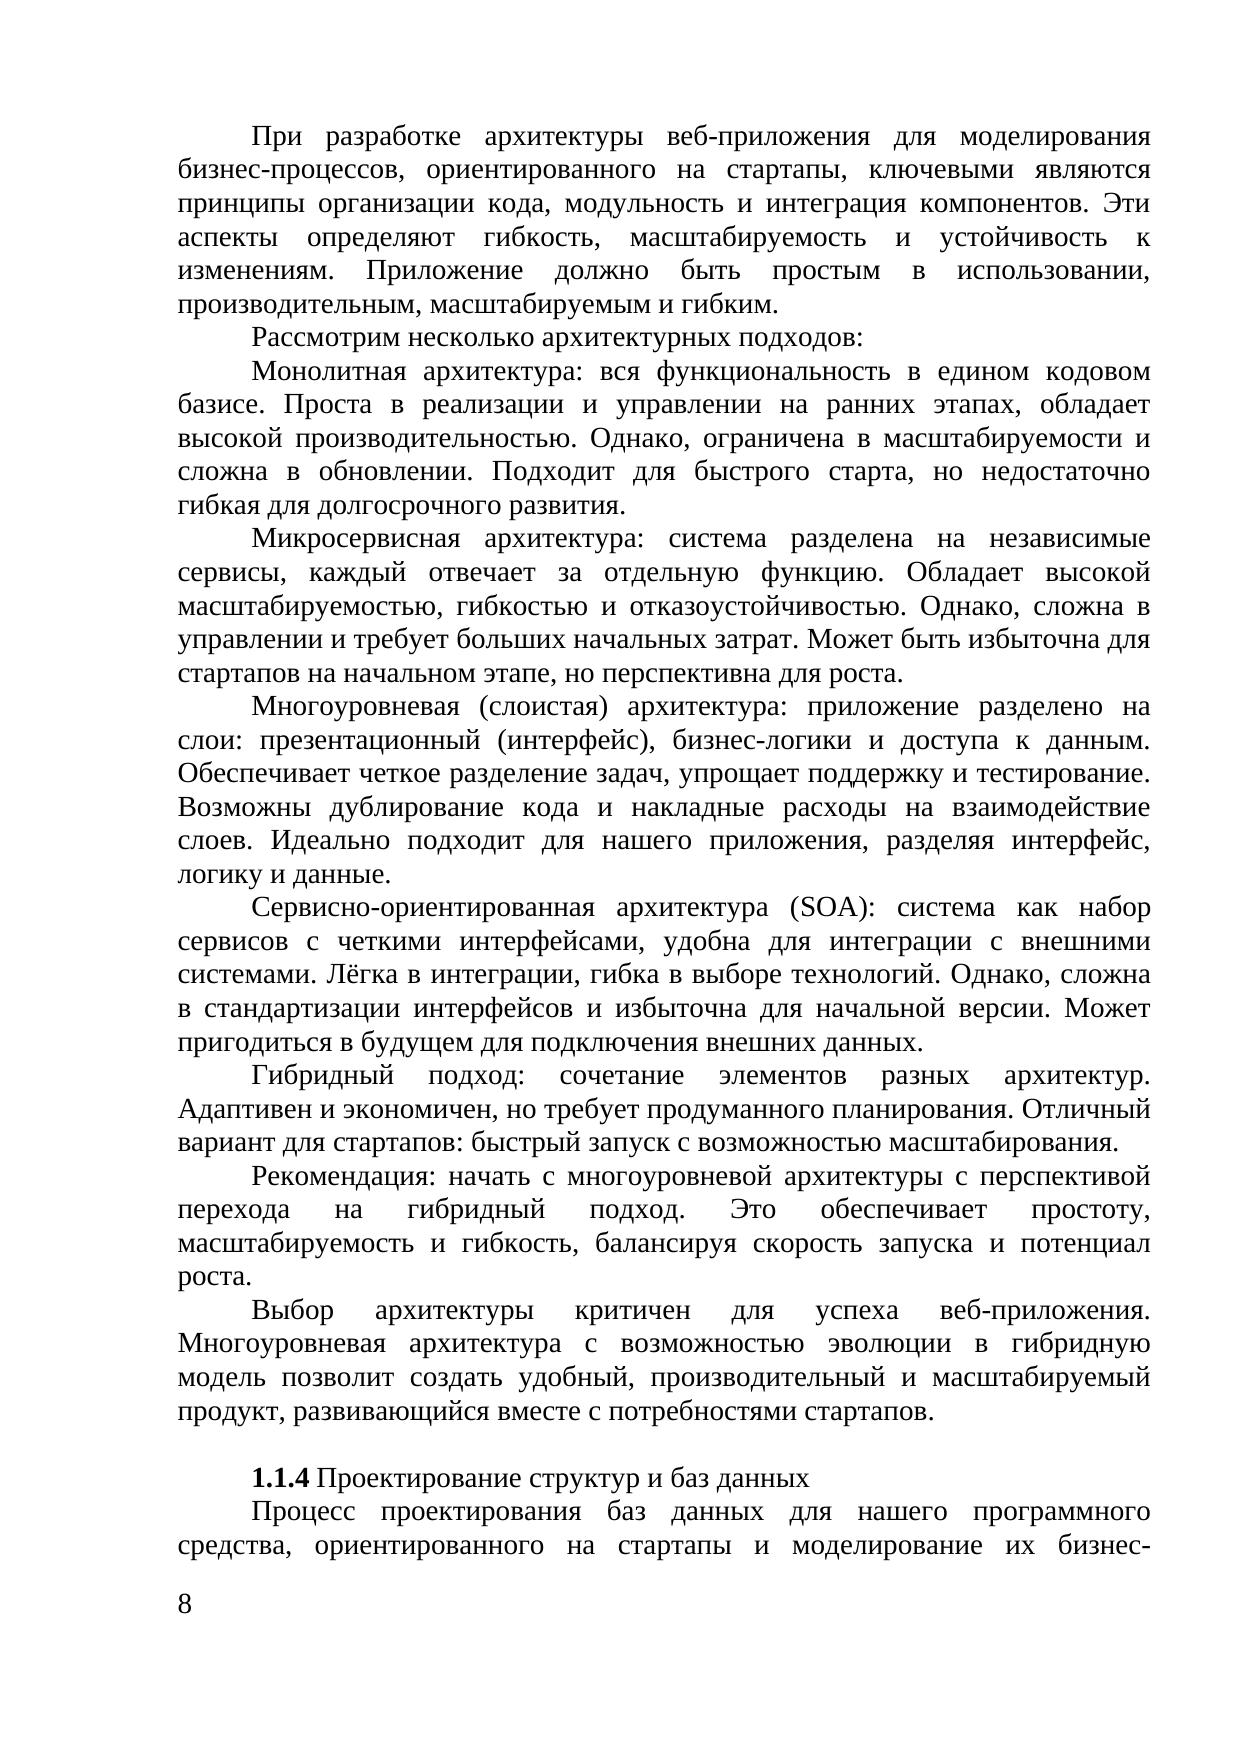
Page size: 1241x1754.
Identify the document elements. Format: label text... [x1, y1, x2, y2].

text Сервисно-ориентированная архитектура (SOA): система как набор сервисов с четкими интерфейсами, удобна для интеграции с внешними системами. Лёгка в интеграции, гибка в выборе технологий. Однако, сложна в стандартизации интерфейсов и избыточна для начальной версии. Может пригодиться в будущем для подключения внешних данных. [177, 889, 1152, 1057]
text Рекомендация: начать с многоуровневой архитектуры с перспективой перехода на гибридный подход. Это обеспечивает простоту, масштабируемость и гибкость, балансируя скорость запуска и потенциал роста. [177, 1158, 1152, 1292]
text Рассмотрим несколько архитектурных подходов: [177, 319, 1152, 353]
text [177, 1493, 1152, 1560]
title Проектирование структур и баз данных [251, 1460, 1152, 1493]
text Многоуровневая (слоистая) архитектура: приложение разделено на слои: презентационный (интерфейс), бизнес-логики и доступа к данным. Обеспечивает четкое разделение задач, упрощает поддержку и тестирование. Возможны дублирование кода и накладные расходы на взаимодействие слоев. Идеально подходит для нашего приложения, разделяя интерфейс, логику и данные. [177, 688, 1152, 889]
text Выбор архитектуры критичен для успеха веб-приложения. Многоуровневая архитектура с возможностью эволюции в гибридную модель позволит создать удобный, производительный и масштабируемый продукт, развивающийся вместе с потребностями стартапов. [177, 1292, 1152, 1426]
text При разработке архитектуры веб-приложения для моделирования бизнес-процессов, ориентированного на стартапы, ключевыми являются принципы организации кода, модульность и интеграция компонентов. Эти аспекты определяют гибкость, масштабируемость и устойчивость к изменениям. Приложение должно быть простым в использовании, производительным, масштабируемым и гибким. [177, 118, 1152, 319]
text Микросервисная архитектура: система разделена на независимые сервисы, каждый отвечает за отдельную функцию. Обладает высокой масштабируемостью, гибкостью и отказоустойчивостью. Однако, сложна в управлении и требует больших начальных затрат. Может быть избыточна для стартапов на начальном этапе, но перспективна для роста. [177, 521, 1152, 688]
text Монолитная архитектура: вся функциональность в едином кодовом базисе. Проста в реализации и управлении на ранних этапах, обладает высокой производительностью. Однако, ограничена в масштабируемости и сложна в обновлении. Подходит для быстрого старта, но недостаточно гибкая для долгосрочного развития. [177, 353, 1152, 521]
text Гибридный подход: сочетание элементов разных архитектур. Адаптивен и экономичен, но требует продуманного планирования. Отличный вариант для стартапов: быстрый запуск с возможностью масштабирования. [177, 1057, 1152, 1158]
